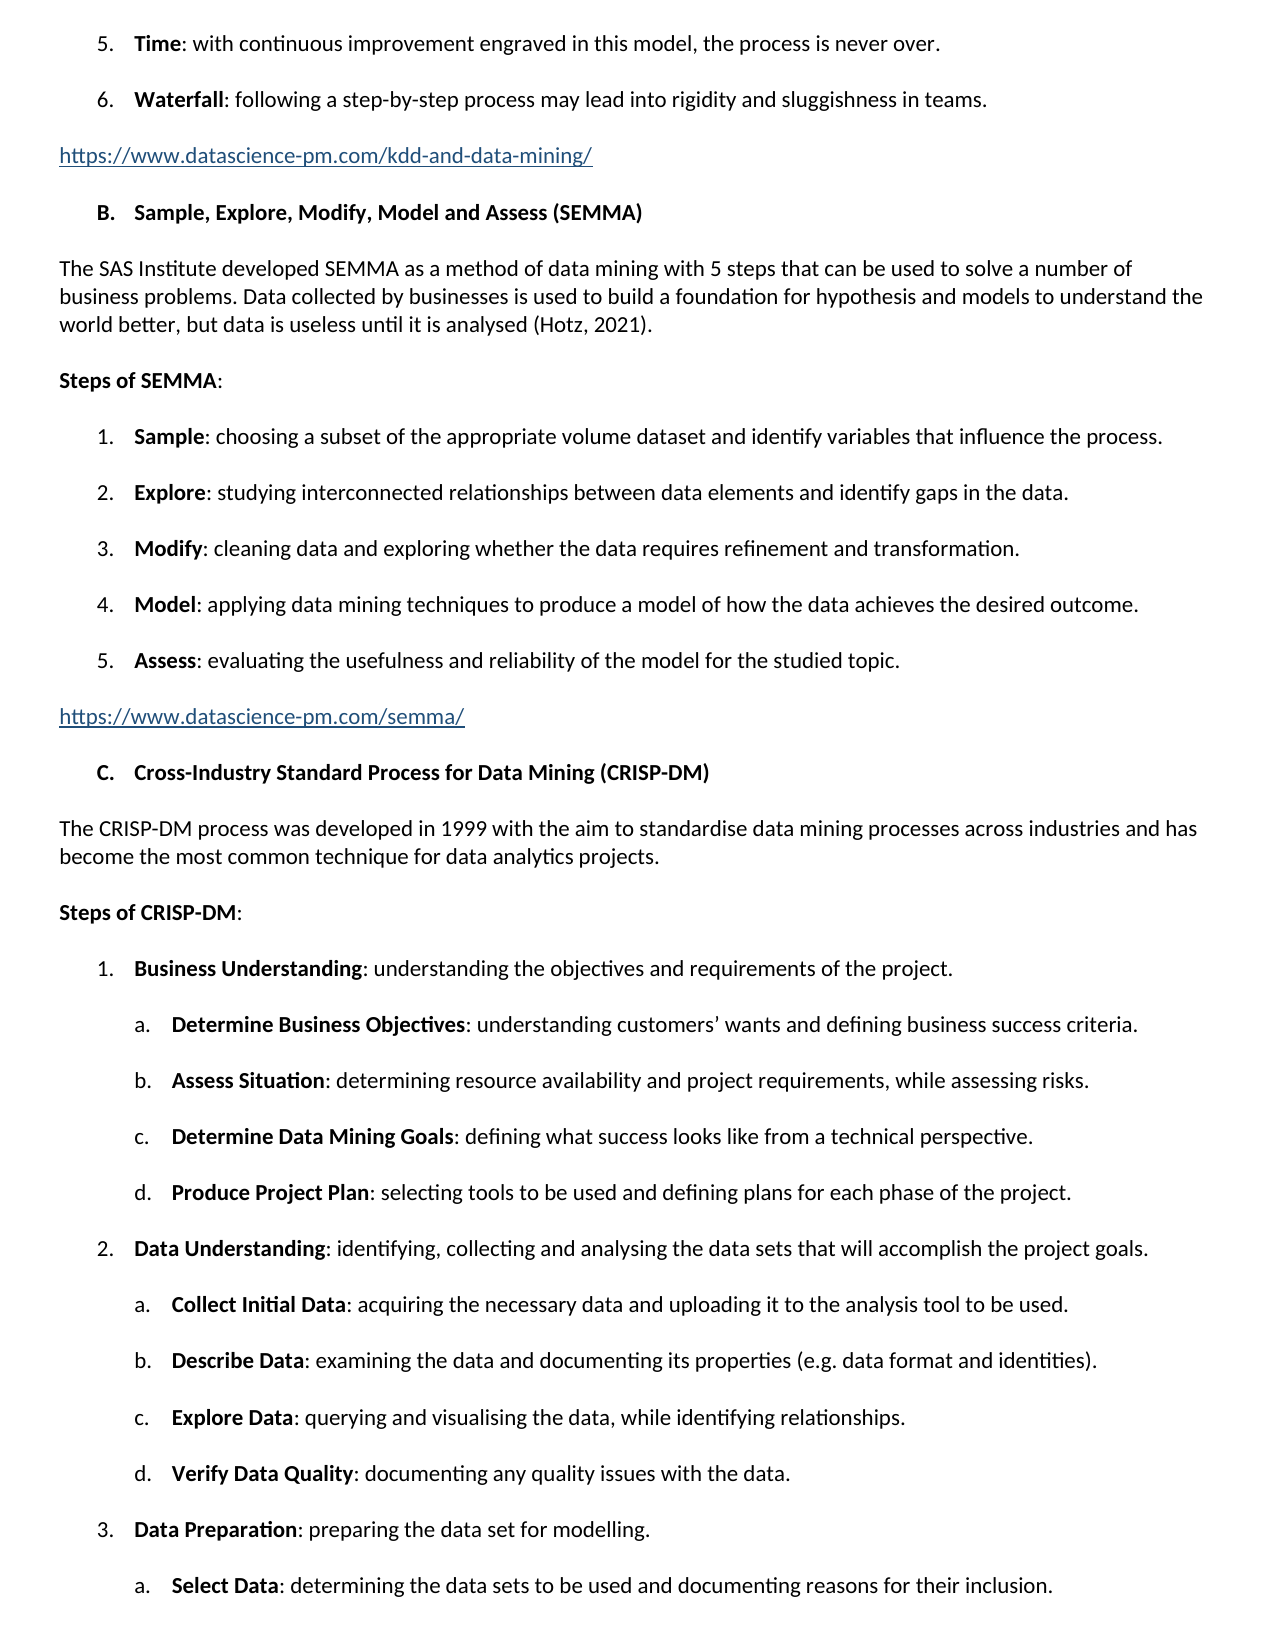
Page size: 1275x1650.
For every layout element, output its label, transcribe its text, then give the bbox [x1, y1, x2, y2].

list Select Data: determining the data sets to be used and documenting reasons for their inclusion. [134, 1571, 1211, 1599]
list Model: applying data mining techniques to produce a model of how the data achieves the desired outcome. [97, 590, 1211, 618]
text https://www.datascience-pm.com/kdd-and-data-mining/ [59, 142, 1211, 170]
list Assess: evaluating the usefulness and reliability of the model for the studied topic. [97, 646, 1211, 674]
text The SAS Institute developed SEMMA as a method of data mining with 5 steps that can be used to solve a number of business problems. Data collected by businesses is used to build a foundation for hypothesis and models to understand the world better, but data is useless until it is analysed (Hotz, 2021). [59, 254, 1211, 338]
list Verify Data Quality: documenting any quality issues with the data. [134, 1459, 1211, 1487]
text https://www.datascience-pm.com/semma/ [59, 702, 1211, 730]
list Sample, Explore, Modify, Model and Assess (SEMMA) [97, 198, 1211, 226]
list Waterfall: following a step-by-step process may lead into rigidity and sluggishness in teams. [97, 86, 1211, 114]
list Describe Data: examining the data and documenting its properties (e.g. data format and identities). [134, 1347, 1211, 1374]
list Data Understanding: identifying, collecting and analysing the data sets that will accomplish the project goals. [97, 1234, 1211, 1262]
list Explore Data: querying and visualising the data, while identifying relationships. [134, 1403, 1211, 1431]
text Steps of CRISP-DM: [59, 898, 1211, 926]
list Sample: choosing a subset of the appropriate volume dataset and identify variables that influence the process. [97, 422, 1211, 450]
list Collect Initial Data: acquiring the necessary data and uploading it to the analysis tool to be used. [134, 1291, 1211, 1318]
list Determine Business Objectives: understanding customers’ wants and defining business success criteria. [134, 1010, 1211, 1038]
list Explore: studying interconnected relationships between data elements and identify gaps in the data. [97, 478, 1211, 506]
text Steps of SEMMA: [59, 366, 1211, 394]
list Produce Project Plan: selecting tools to be used and defining plans for each phase of the project. [134, 1178, 1211, 1206]
list Determine Data Mining Goals: defining what success looks like from a technical perspective. [134, 1122, 1211, 1150]
list Time: with continuous improvement engraved in this model, the process is never over. [97, 29, 1211, 58]
text The CRISP-DM process was developed in 1999 with the aim to standardise data mining processes across industries and has become the most common technique for data analytics projects. [59, 814, 1211, 870]
list Business Understanding: understanding the objectives and requirements of the project. [97, 954, 1211, 982]
list Cross-Industry Standard Process for Data Mining (CRISP-DM) [97, 758, 1211, 786]
list Modify: cleaning data and exploring whether the data requires refinement and transformation. [97, 534, 1211, 562]
list Data Preparation: preparing the data set for modelling. [97, 1515, 1211, 1543]
list Assess Situation: determining resource availability and project requirements, while assessing risks. [134, 1066, 1211, 1094]
